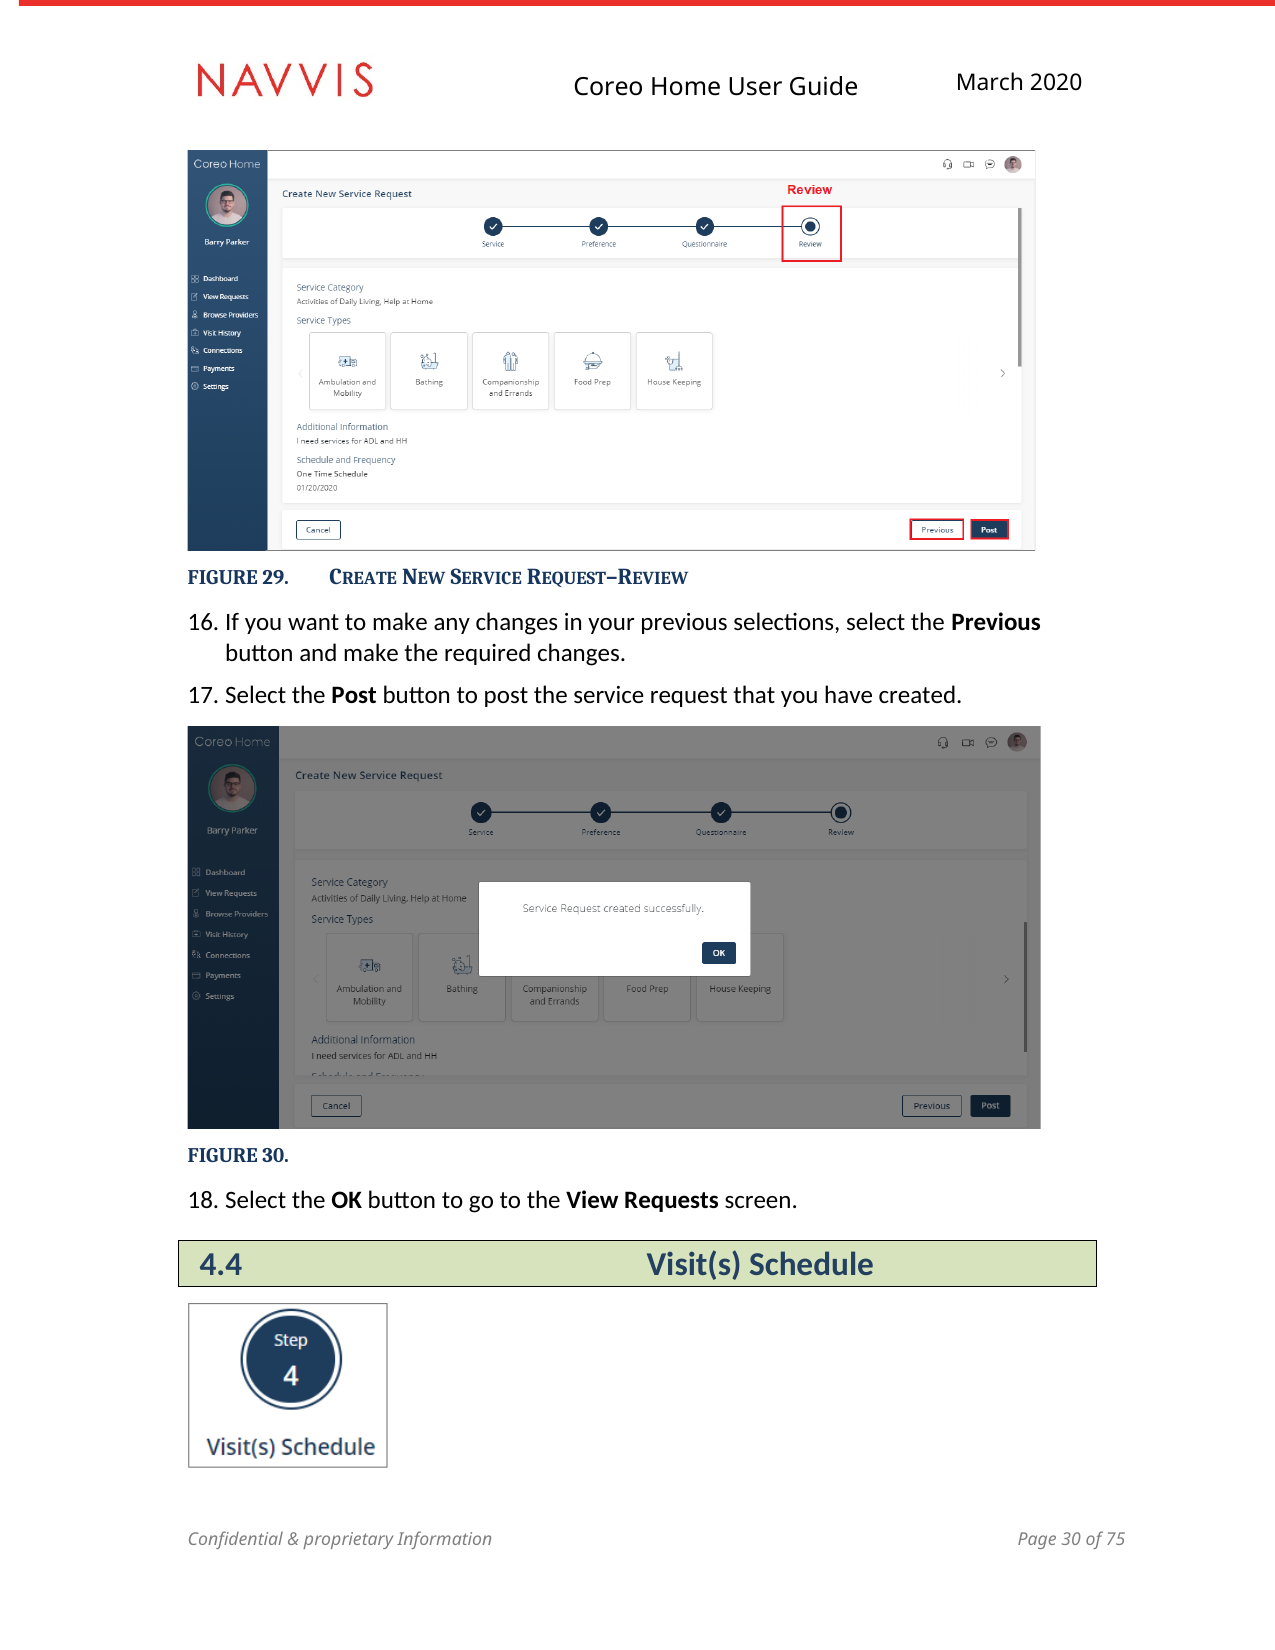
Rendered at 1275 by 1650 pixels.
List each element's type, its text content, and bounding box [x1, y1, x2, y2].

picture [187, 726, 1041, 1129]
list Select the Post button to post the service request that you have created. [187, 680, 1087, 710]
text Create New Service Request–Review [187, 563, 1087, 590]
subtitle Visit(s) Schedule [179, 1241, 1096, 1286]
list Select the OK button to go to the View Requests screen. [187, 1184, 1087, 1215]
picture [187, 150, 1036, 551]
picture [187, 55, 383, 104]
picture [187, 1303, 389, 1469]
list If you want to make any changes in your previous selections, select the Previous button and make the required changes. [187, 606, 1087, 667]
